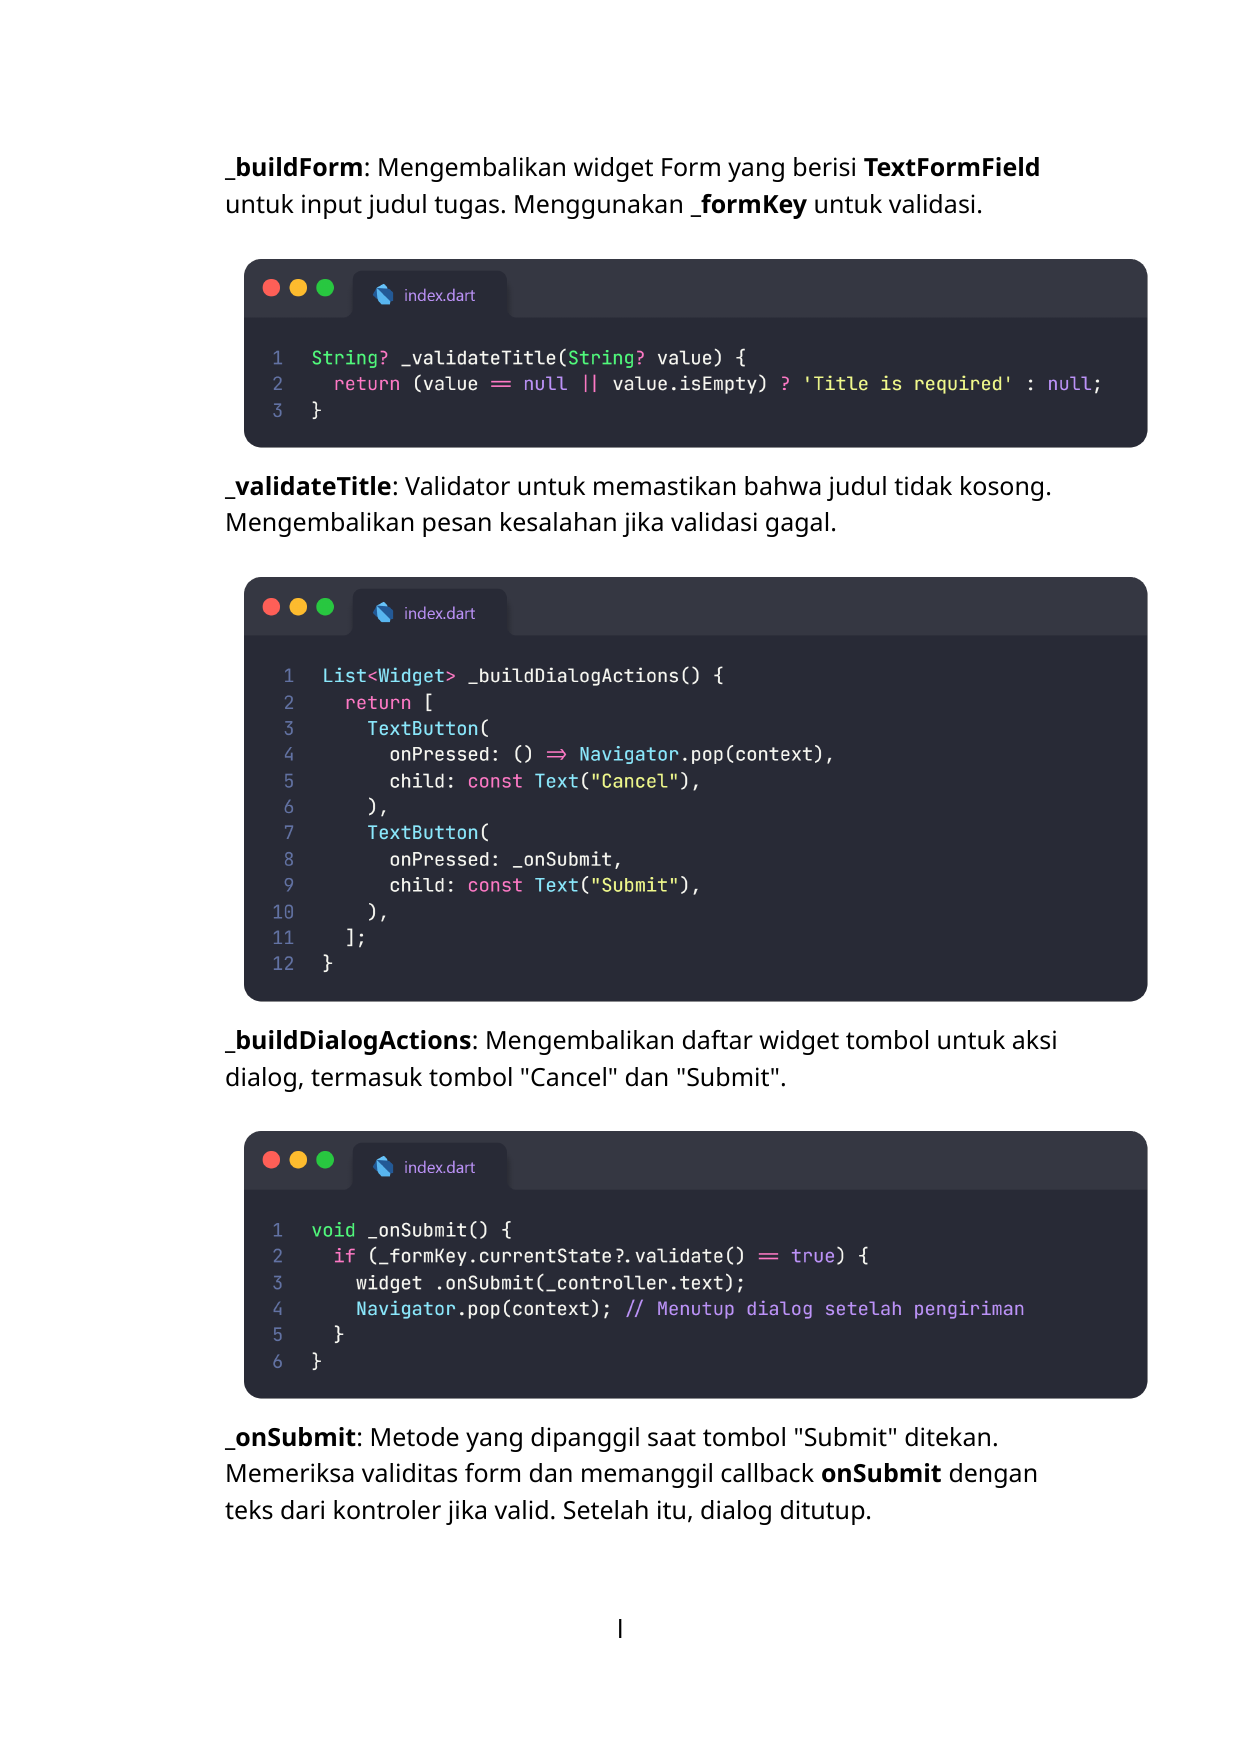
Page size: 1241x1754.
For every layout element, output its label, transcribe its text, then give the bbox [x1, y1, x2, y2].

text _buildDialogActions: Mengembalikan daftar widget tombol untuk aksi dialog, termasuk tombol "Cancel" dan "Submit". [225, 1020, 1090, 1093]
picture [225, 240, 1166, 466]
picture [225, 1112, 1166, 1417]
picture [225, 558, 1166, 1020]
text _onSubmit: Metode yang dipanggil saat tombol "Submit" ditekan. Memeriksa validitas form dan memanggil callback onSubmit dengan teks dari kontroler jika valid. Setelah itu, dialog ditutup. [225, 1417, 1090, 1527]
text _buildForm: Mengembalikan widget Form yang berisi TextFormField untuk input judul tugas. Menggunakan _formKey untuk validasi. [225, 150, 1090, 221]
text _validateTitle: Validator untuk memastikan bahwa judul tidak kosong. Mengembalikan pesan kesalahan jika validasi gagal. [225, 466, 1090, 539]
